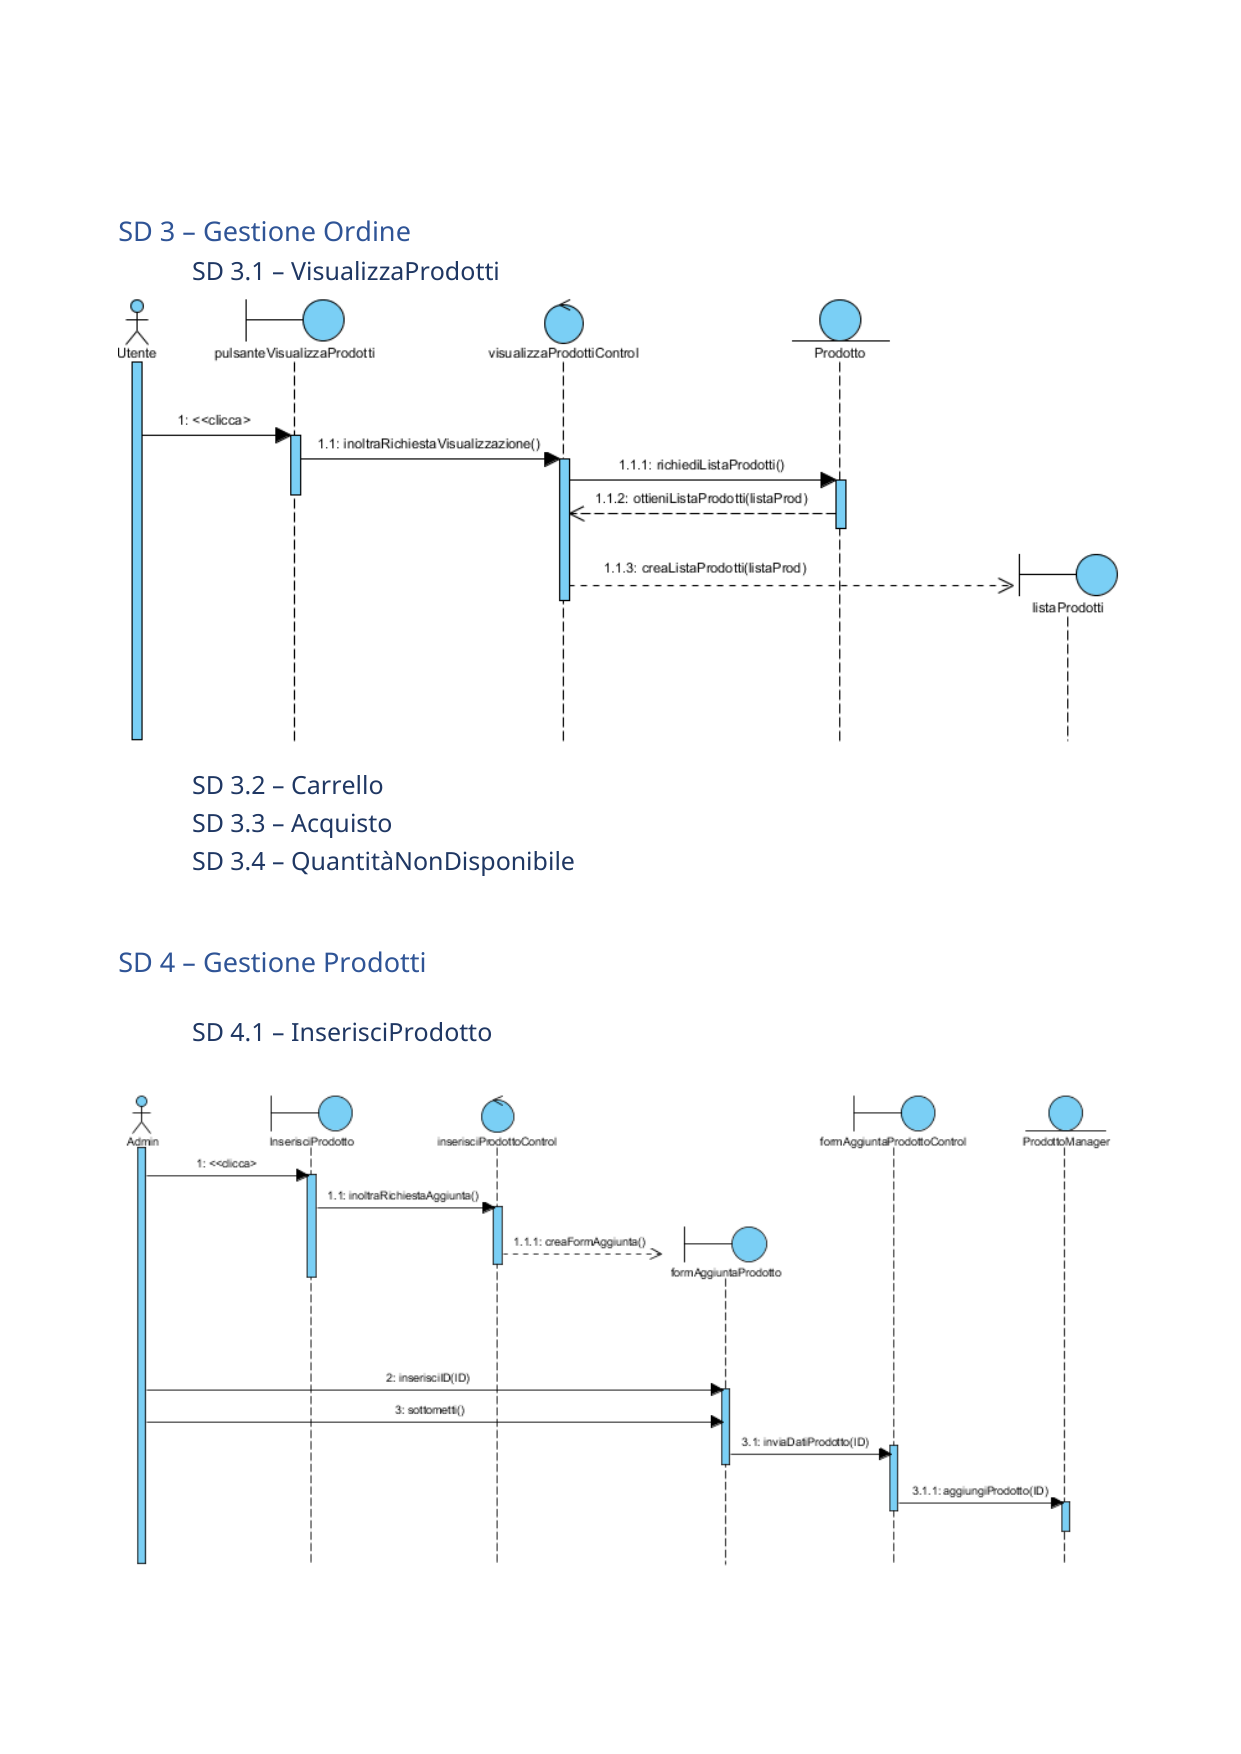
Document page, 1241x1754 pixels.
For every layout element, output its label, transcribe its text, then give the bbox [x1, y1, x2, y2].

subtitle SD 3.2 – Carrello [118, 768, 1122, 802]
picture [118, 1079, 1123, 1604]
subtitle SD 4.1 – InserisciProdotto [118, 1015, 1122, 1049]
subtitle SD 3.3 – Acquisto [118, 806, 1122, 840]
subtitle SD 4 – Gestione Prodotti [118, 943, 1122, 980]
subtitle SD 3.4 – QuantitàNonDisponibile [118, 844, 1122, 878]
subtitle SD 3 – Gestione Ordine [118, 213, 1122, 250]
picture [118, 287, 1123, 764]
subtitle SD 3.1 – VisualizzaProdotti [118, 254, 1122, 287]
